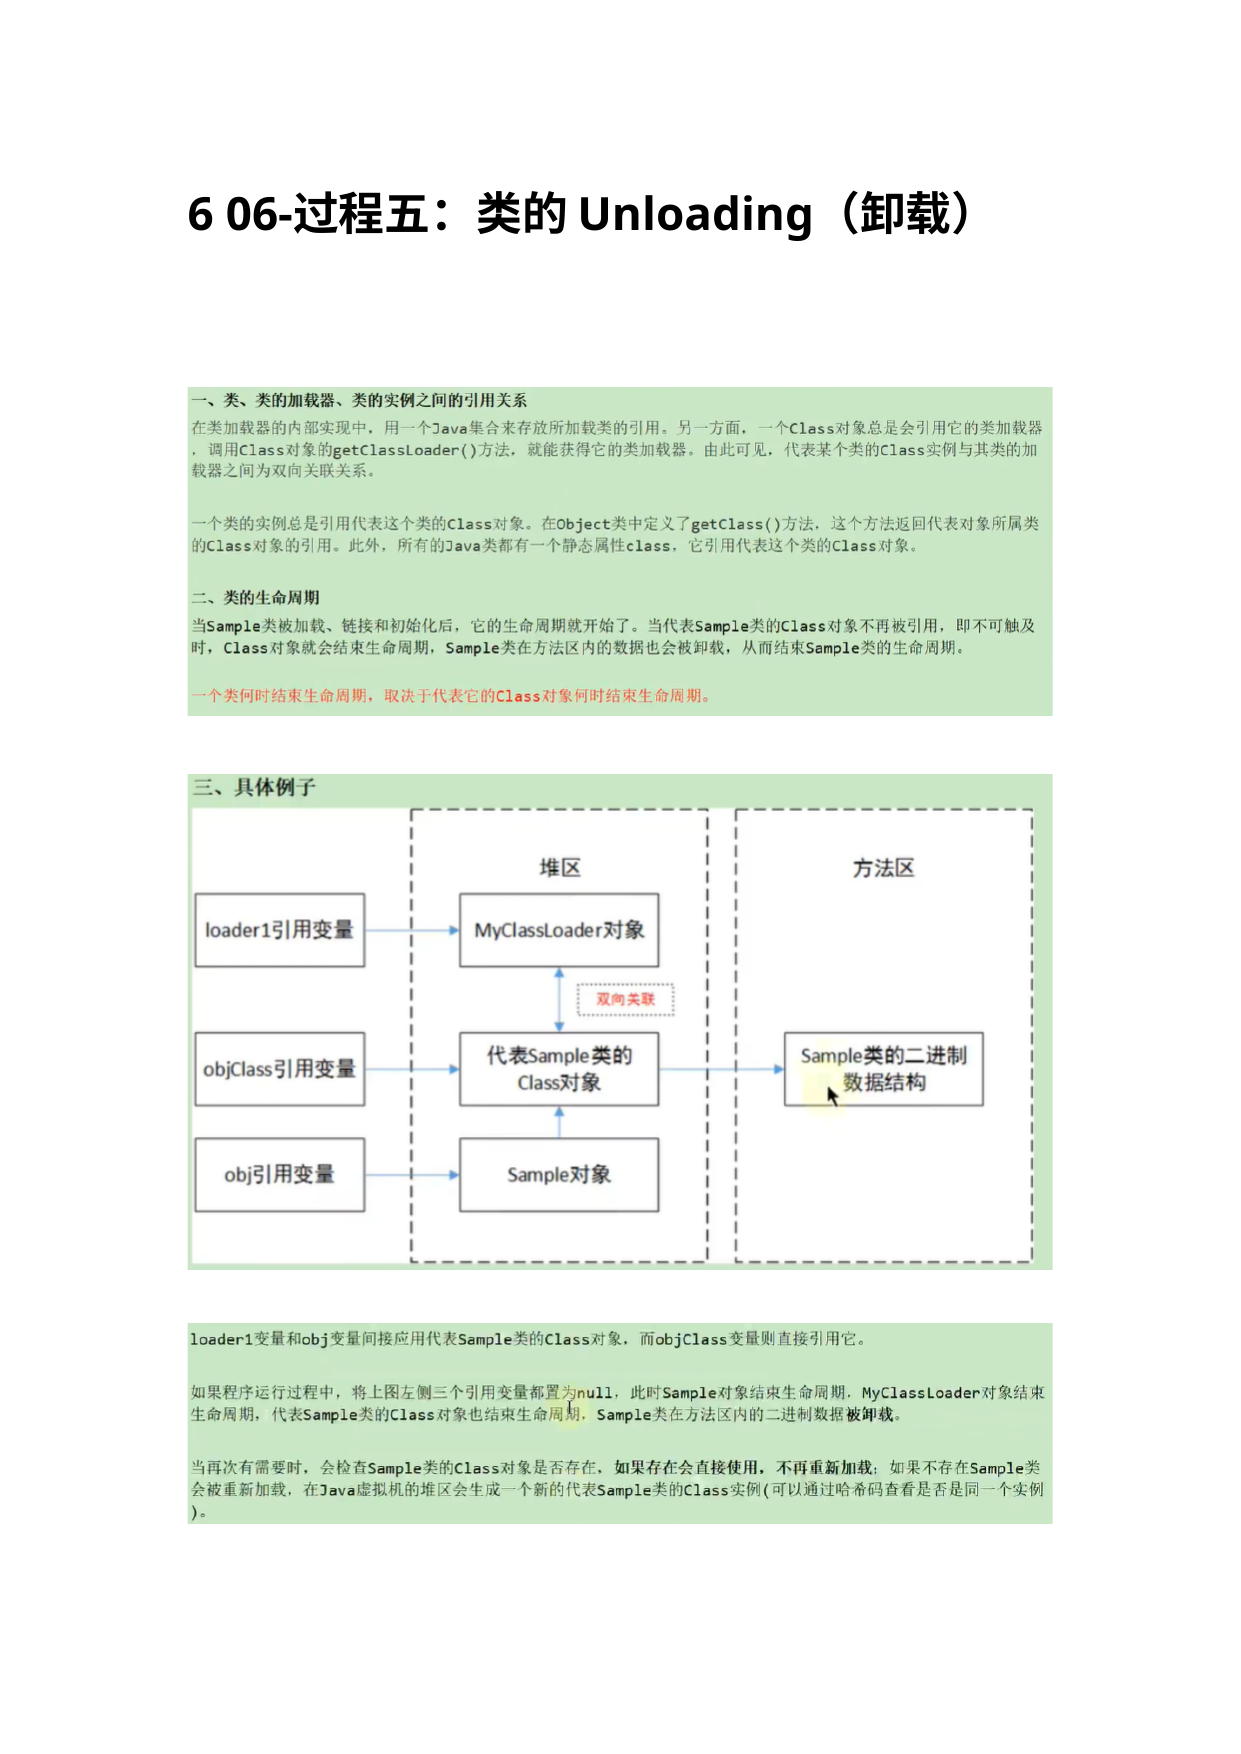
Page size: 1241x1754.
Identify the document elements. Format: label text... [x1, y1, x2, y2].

picture [187, 387, 1053, 716]
picture [187, 774, 1053, 1270]
text 06-过程五：类的Unloading（卸载） [187, 162, 1053, 259]
picture [187, 1323, 1053, 1524]
